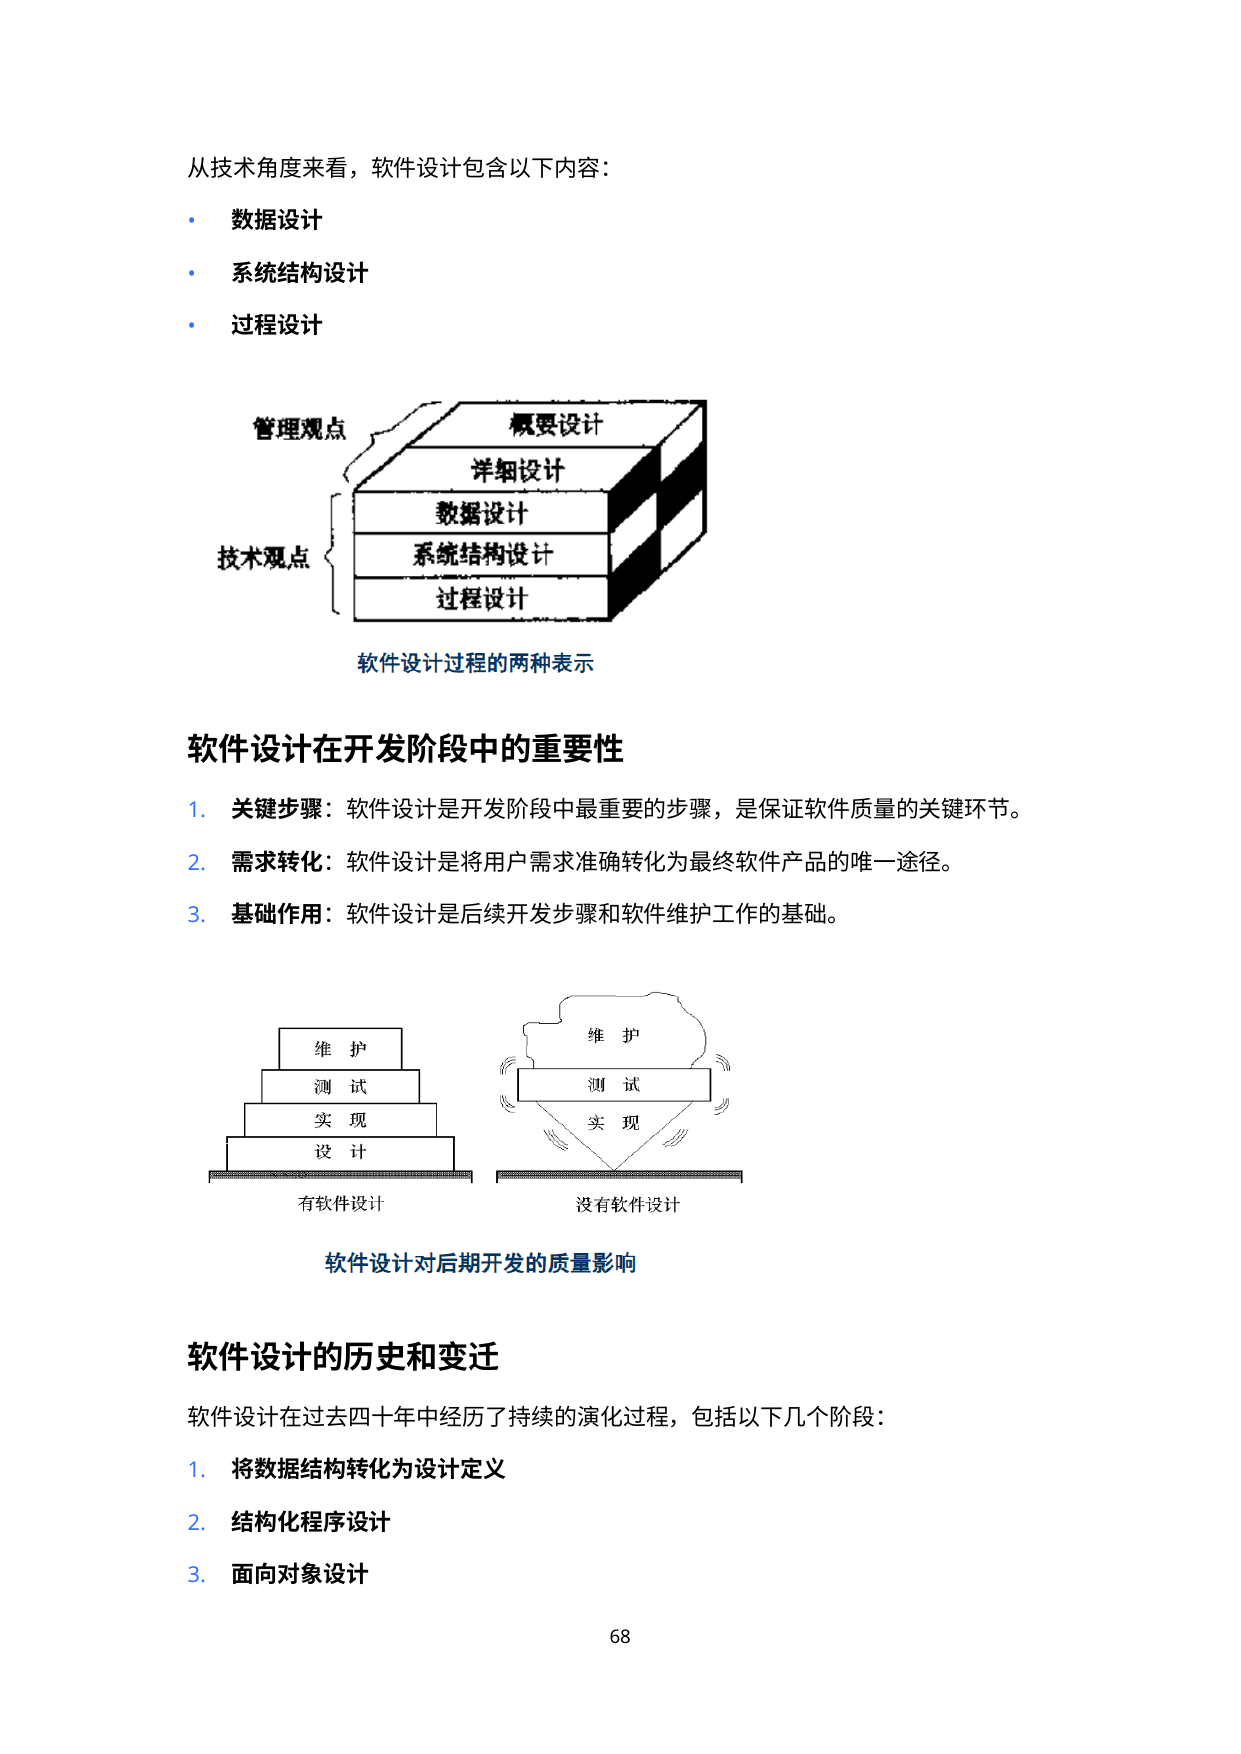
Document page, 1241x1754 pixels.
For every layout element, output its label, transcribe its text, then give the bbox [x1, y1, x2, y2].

list 面向对象设计 [187, 1556, 1053, 1589]
text 从技术角度来看，软件设计包含以下内容： [187, 150, 1053, 183]
list 需求转化：软件设计是将用户需求准确转化为最终软件产品的唯一途径。 [187, 843, 1053, 877]
text 软件设计在开发阶段中的重要性 [187, 724, 1053, 770]
text 软件设计在过去四十年中经历了持续的演化过程，包括以下几个阶段： [187, 1399, 1053, 1432]
list 基础作用：软件设计是后续开发步骤和软件维护工作的基础。 [187, 896, 1053, 929]
list 系统结构设计 [187, 254, 1053, 288]
picture [187, 359, 729, 688]
list 将数据结构转化为设计定义 [187, 1451, 1053, 1484]
text 软件设计的历史和变迁 [187, 1332, 1053, 1377]
list 过程设计 [187, 307, 1053, 340]
picture [187, 948, 766, 1295]
list 数据设计 [187, 202, 1053, 236]
list 关键步骤：软件设计是开发阶段中最重要的步骤，是保证软件质量的关键环节。 [187, 791, 1053, 824]
list 结构化程序设计 [187, 1503, 1053, 1537]
